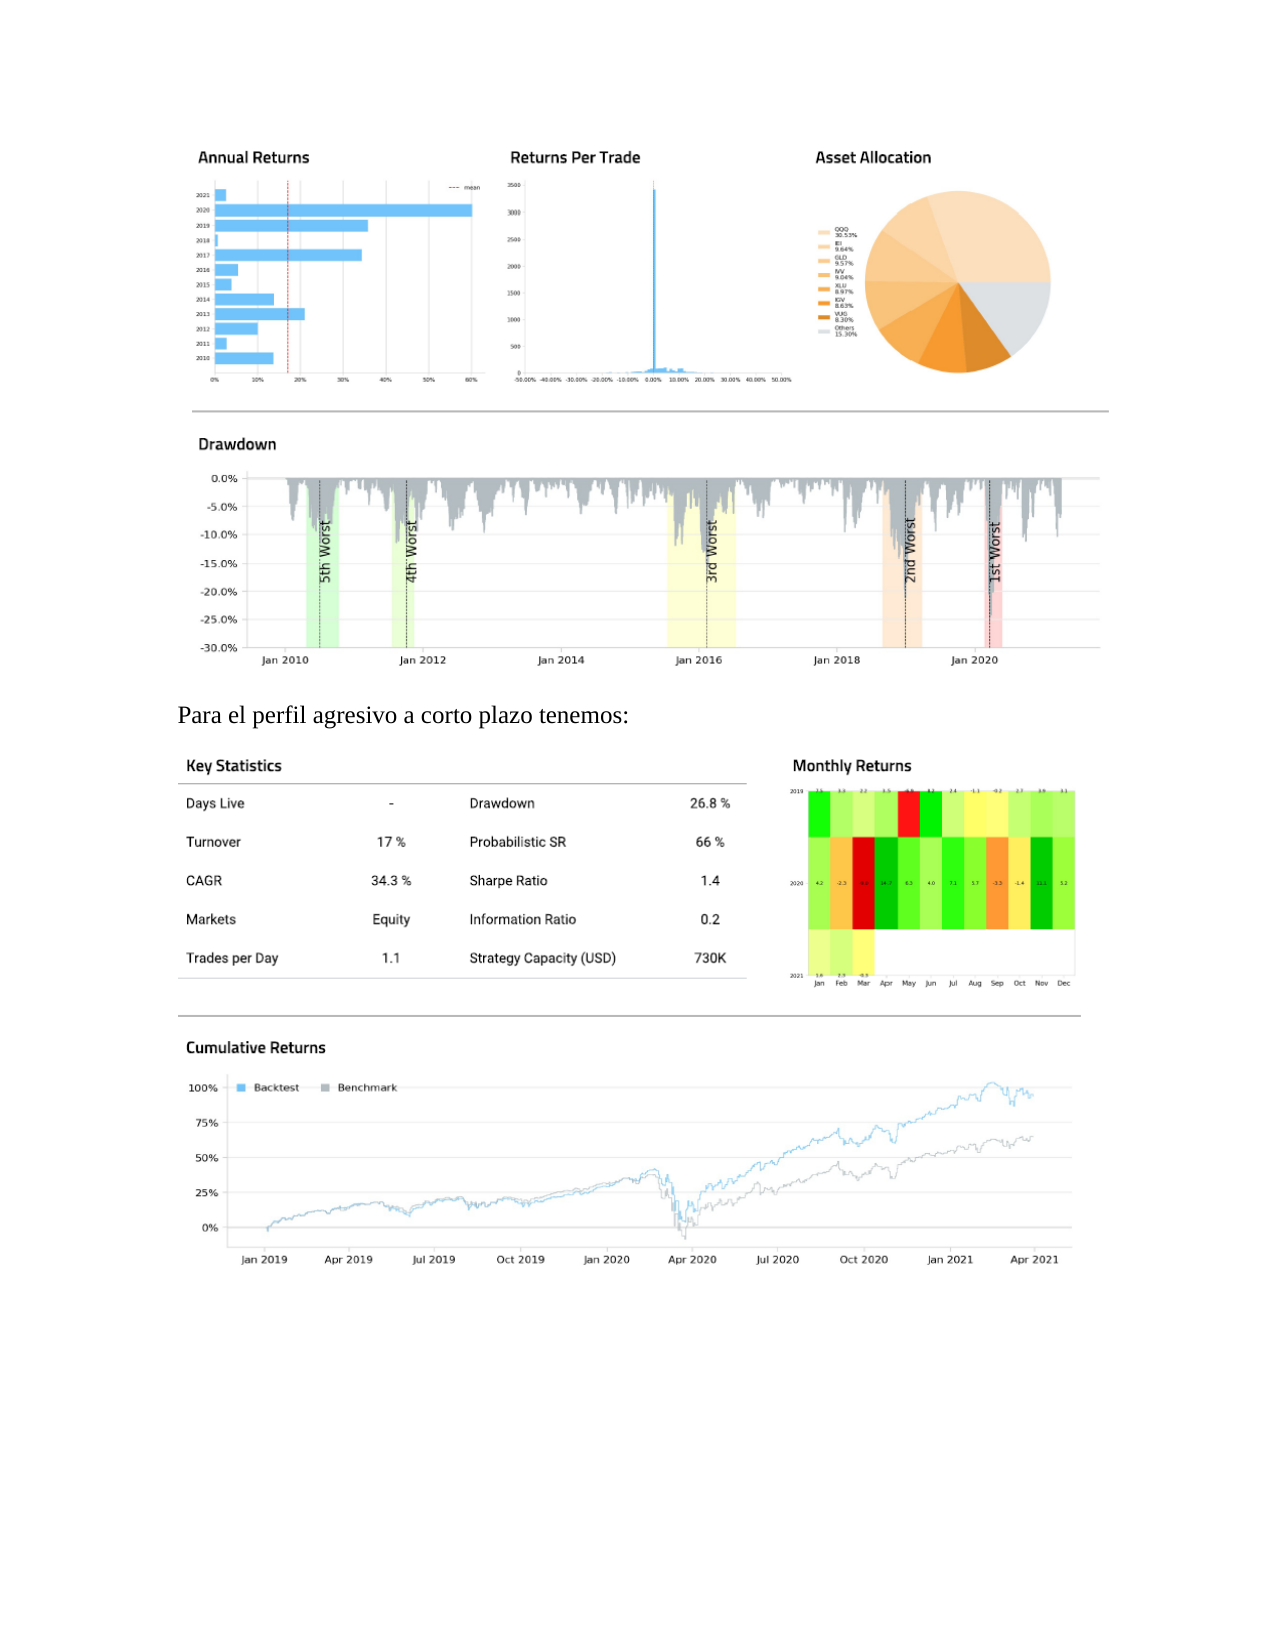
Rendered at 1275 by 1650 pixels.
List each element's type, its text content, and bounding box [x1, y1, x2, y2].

picture [192, 147, 1113, 682]
picture [177, 748, 1098, 1292]
text Para el perfil agresivo a corto plazo tenemos: [177, 700, 1098, 729]
